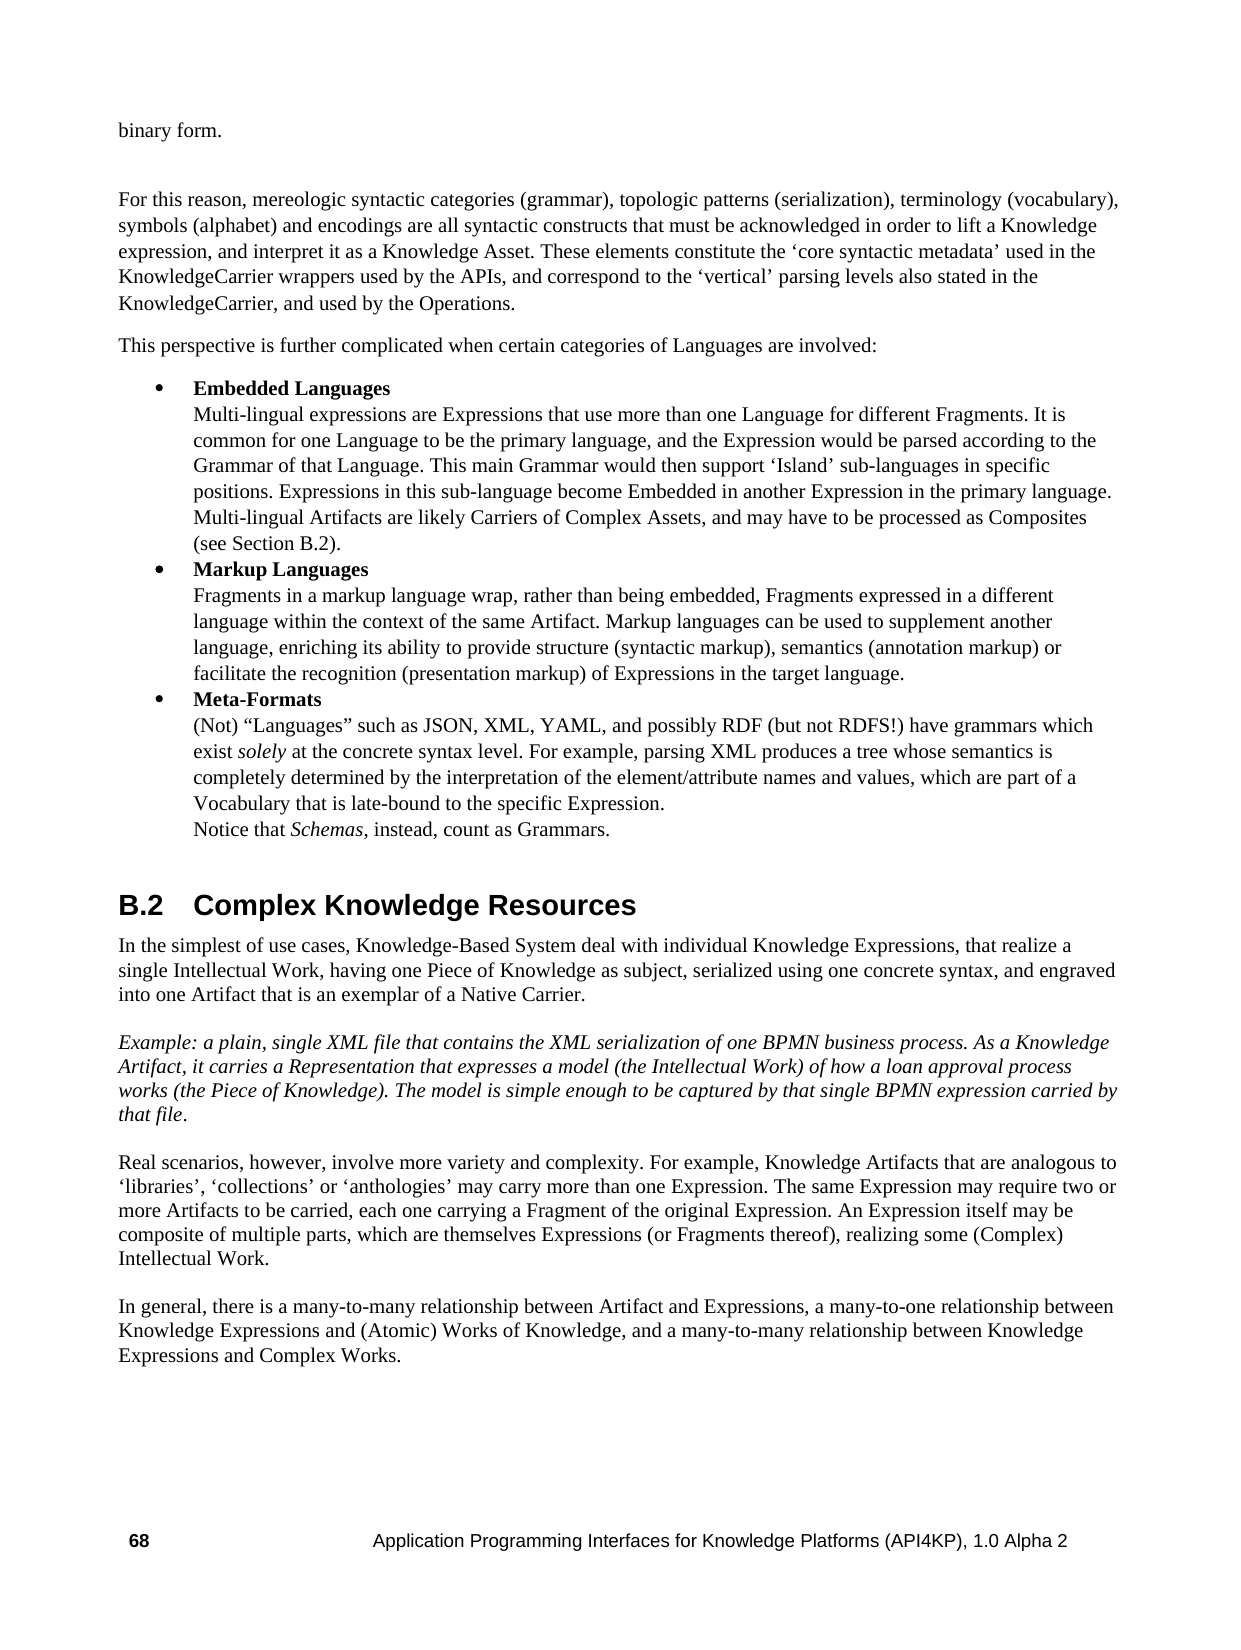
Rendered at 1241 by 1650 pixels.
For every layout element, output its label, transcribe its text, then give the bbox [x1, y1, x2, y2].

text In the simplest of use cases, Knowledge-Based System deal with individual Knowledge Expressions, that realize a single Intellectual Work, having one Piece of Knowledge as subject, serialized using one concrete syntax, and engraved into one Artifact that is an exemplar of a Native Carrier. [118, 933, 1122, 1006]
text For this reason, mereologic syntactic categories (grammar), topologic patterns (serialization), terminology (vocabulary), symbols (alphabet) and encodings are all syntactic constructs that must be acknowledged in order to lift a Knowledge expression, and interpret it as a Knowledge Asset. These elements constitute the ‘core syntactic metadata’ used in the KnowledgeCarrier wrappers used by the APIs, and correspond to the ‘vertical’ parsing levels also stated in the KnowledgeCarrier, and used by the Operations. [118, 187, 1122, 314]
list Meta-Formats (Not) “Languages” such as JSON, XML, YAML, and possibly RDF (but not RDFS!) have grammars which exist solely at the concrete syntax level. For example, parsing XML produces a tree whose semantics is completely determined by the interpretation of the element/attribute names and values, which are part of a Vocabulary that is late-bound to the specific Expression. Notice that Schemas, instead, count as Grammars. [156, 687, 1122, 867]
list Markup Languages Fragments in a markup language wrap, rather than being embedded, Fragments expressed in a different language within the context of the same Artifact. Markup languages can be used to supplement another language, enriching its ability to provide structure (syntactic markup), semantics (annotation markup) or facilitate the recognition (presentation markup) of Expressions in the target language. [156, 557, 1122, 685]
subtitle Complex Knowledge Resources [118, 888, 1122, 921]
text Example: a plain, single XML file that contains the XML serialization of one BPMN business process. As a Knowledge Artifact, it carries a Representation that expresses a model (the Intellectual Work) of how a loan approval process works (the Piece of Knowledge). The model is simple enough to be captured by that single BPMN expression carried by that file. [118, 1006, 1122, 1126]
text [118, 118, 1122, 168]
text Real scenarios, however, involve more variety and complexity. For example, Knowledge Artifacts that are analogous to ‘libraries’, ‘collections’ or ‘anthologies’ may carry more than one Expression. The same Expression may require two or more Artifacts to be carried, each one carrying a Fragment of the original Expression. An Expression itself may be composite of multiple parts, which are themselves Expressions (or Fragments thereof), realizing some (Complex) Intellectual Work. [118, 1150, 1122, 1270]
list Embedded Languages Multi-lingual expressions are Expressions that use more than one Language for different Fragments. It is common for one Language to be the primary language, and the Expression would be parsed according to the Grammar of that Language. This main Grammar would then support ‘Island’ sub-languages in specific positions. Expressions in this sub-language become Embedded in another Expression in the primary language. Multi-lingual Artifacts are likely Carriers of Complex Assets, and may have to be processed as Composites (see Section B.2). [156, 376, 1122, 555]
text In general, there is a many-to-many relationship between Artifact and Expressions, a many-to-one relationship between Knowledge Expressions and (Atomic) Works of Knowledge, and a many-to-many relationship between Knowledge Expressions and Complex Works. [118, 1294, 1122, 1367]
text This perspective is further complicated when certain categories of Languages are involved: [118, 333, 1122, 357]
